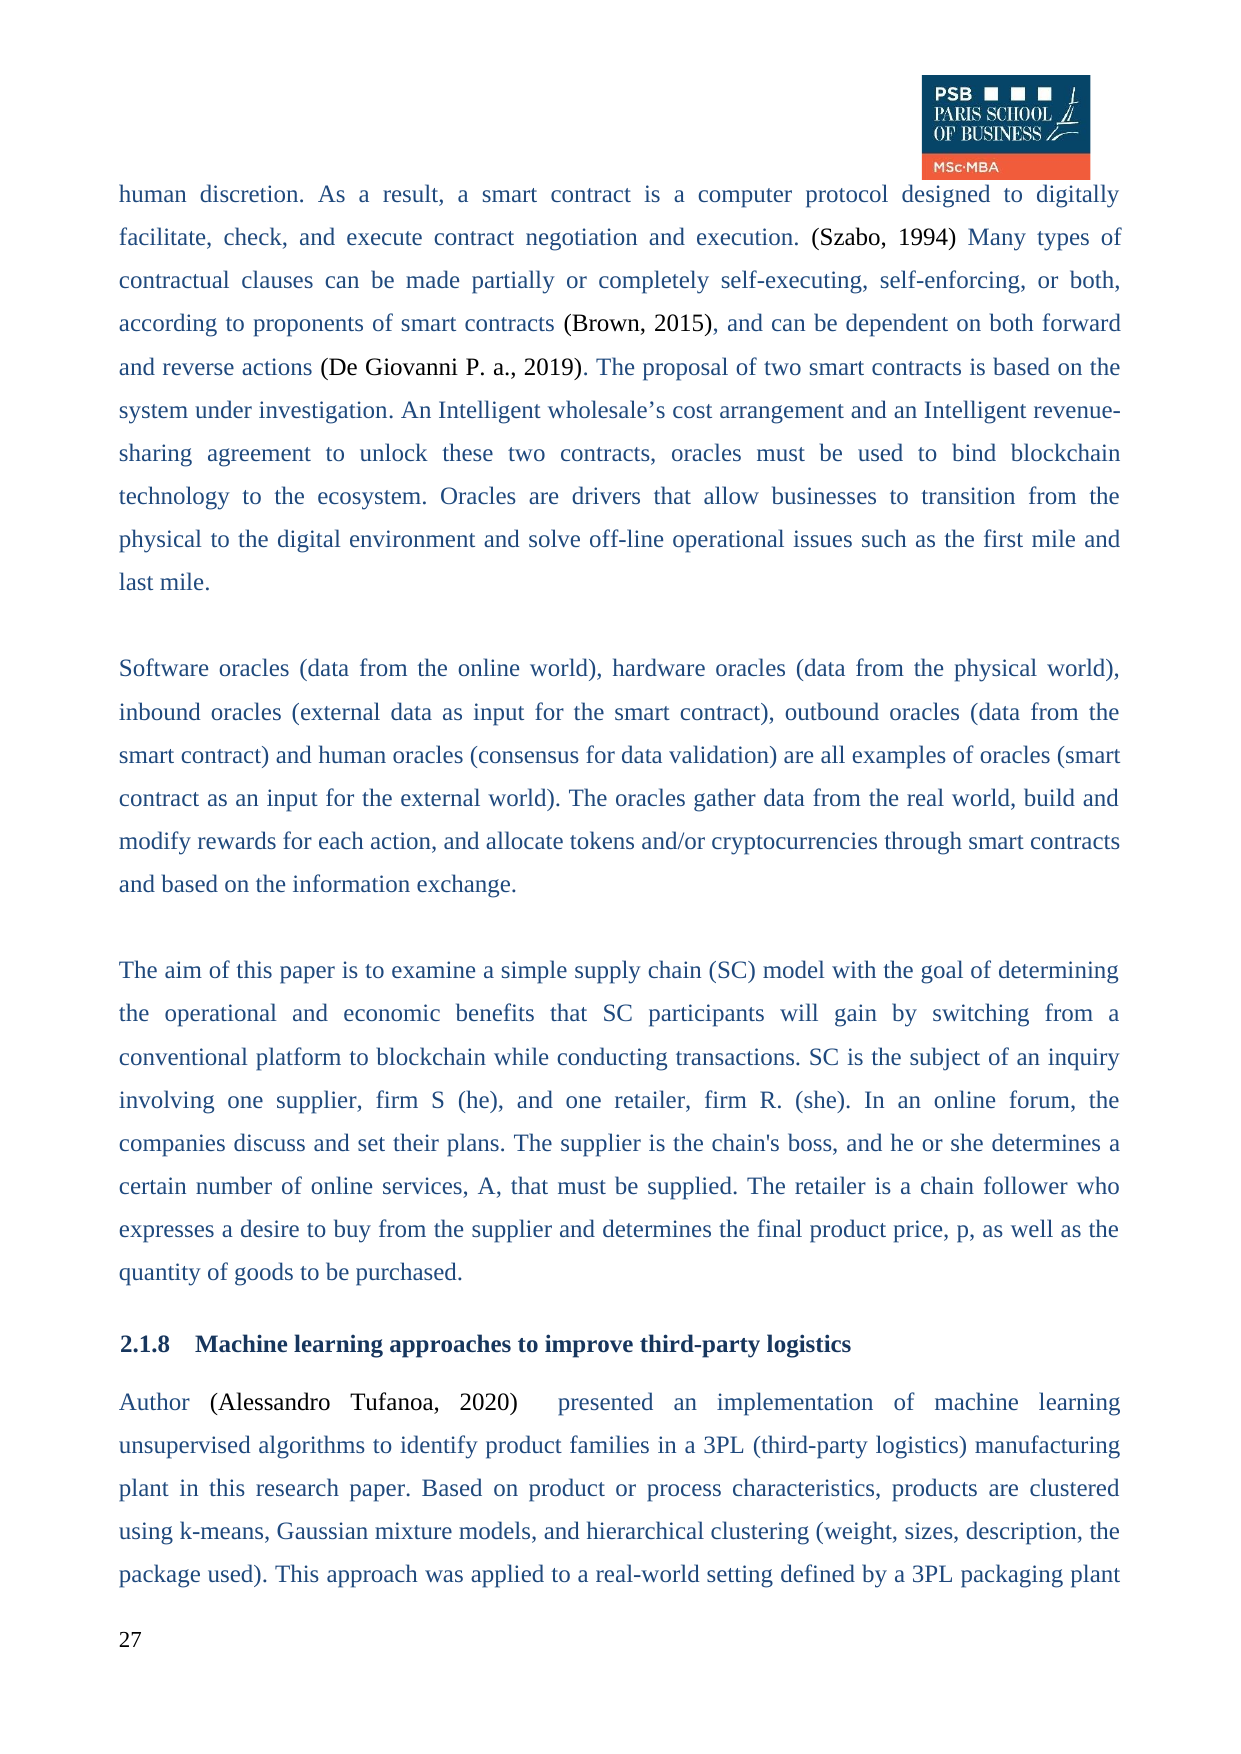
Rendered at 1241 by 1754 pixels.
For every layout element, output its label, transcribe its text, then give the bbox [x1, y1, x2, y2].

picture [921, 75, 1091, 179]
text Software oracles (data from the online world), hardware oracles (data from the physical world), inbound oracles (external data as input for the smart contract), outbound oracles (data from the smart contract) and human oracles (consensus for data validation) are all examples of oracles (smart contract as an input for the external world). The oracles gather data from the real world, build and modify rewards for each action, and allocate tokens and/or cryptocurrencies through smart contracts and based on the information exchange. [119, 653, 1121, 898]
subtitle Machine learning approaches to improve third-party logistics [120, 1329, 1121, 1358]
text The aim of this paper is to examine a simple supply chain (SC) model with the goal of determining the operational and economic benefits that SC participants will gain by switching from a conventional platform to blockchain while conducting transactions. SC is the subject of an inquiry involving one supplier, firm S (he), and one retailer, firm R. (she). In an online forum, the companies discuss and set their plans. The supplier is the chain's boss, and he or she determines a certain number of online services, A, that must be supplied. The retailer is a chain follower who expresses a desire to buy from the supplier and determines the final product price, p, as well as the quantity of goods to be purchased. [119, 955, 1121, 1286]
